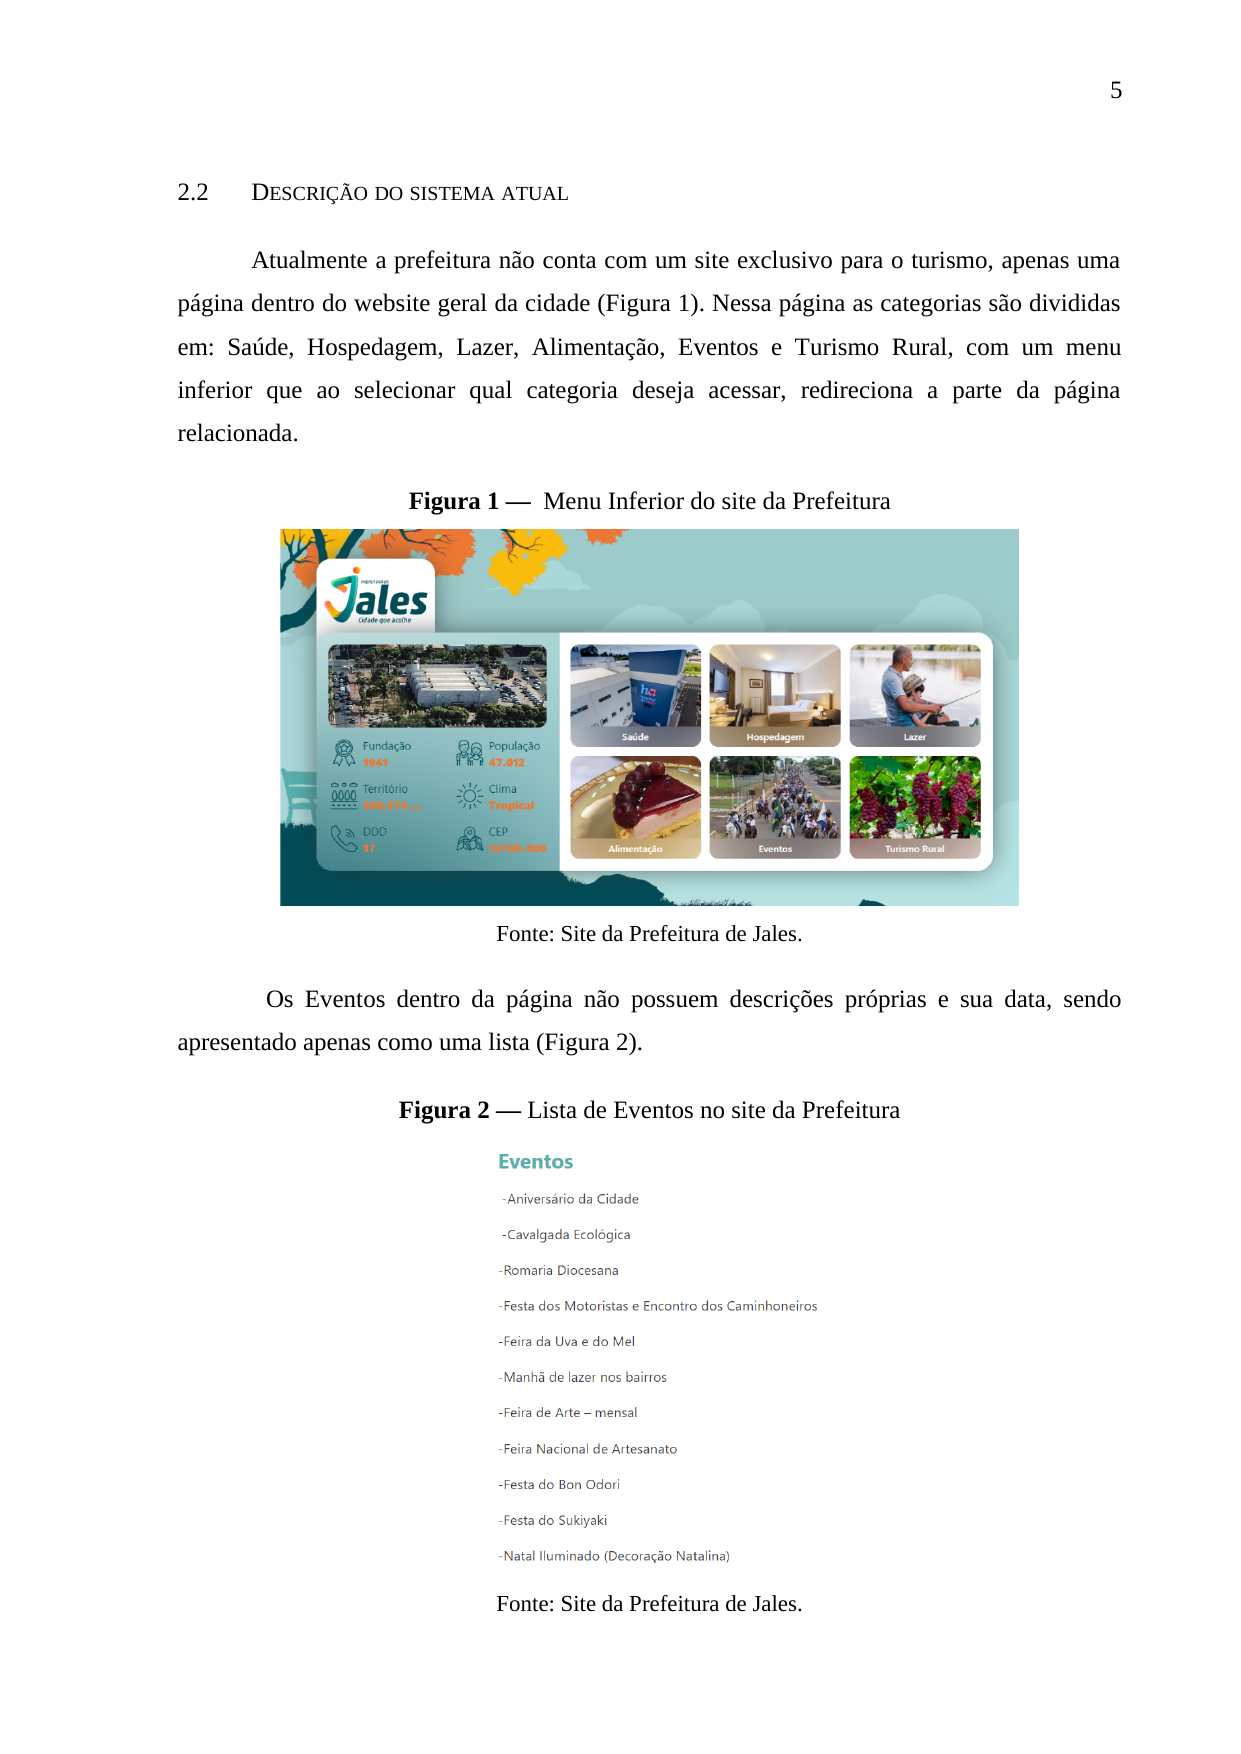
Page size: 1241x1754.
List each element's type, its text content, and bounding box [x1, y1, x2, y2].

text Fonte: Site da Prefeitura de Jales. [177, 920, 1122, 946]
text Fonte: Site da Prefeitura de Jales. [177, 1591, 1122, 1617]
text Atualmente a prefeitura não conta com um site exclusivo para o turismo, apenas uma página dentro do website geral da cidade (Figura 1). Nessa página as categorias são divididas em: Saúde, Hospedagem, Lazer, Alimentação, Eventos e Turismo Rural, com um menu inferior que ao selecionar qual categoria deseja acessar, redireciona a parte da página relacionada. [177, 245, 1122, 447]
picture [459, 1138, 840, 1577]
text Os Eventos dentro da página não possuem descrições próprias e sua data, sendo apresentado apenas como uma lista (Figura 2). [177, 984, 1122, 1056]
subtitle Descrição do sistema atual [177, 177, 1122, 206]
picture [280, 529, 1019, 906]
